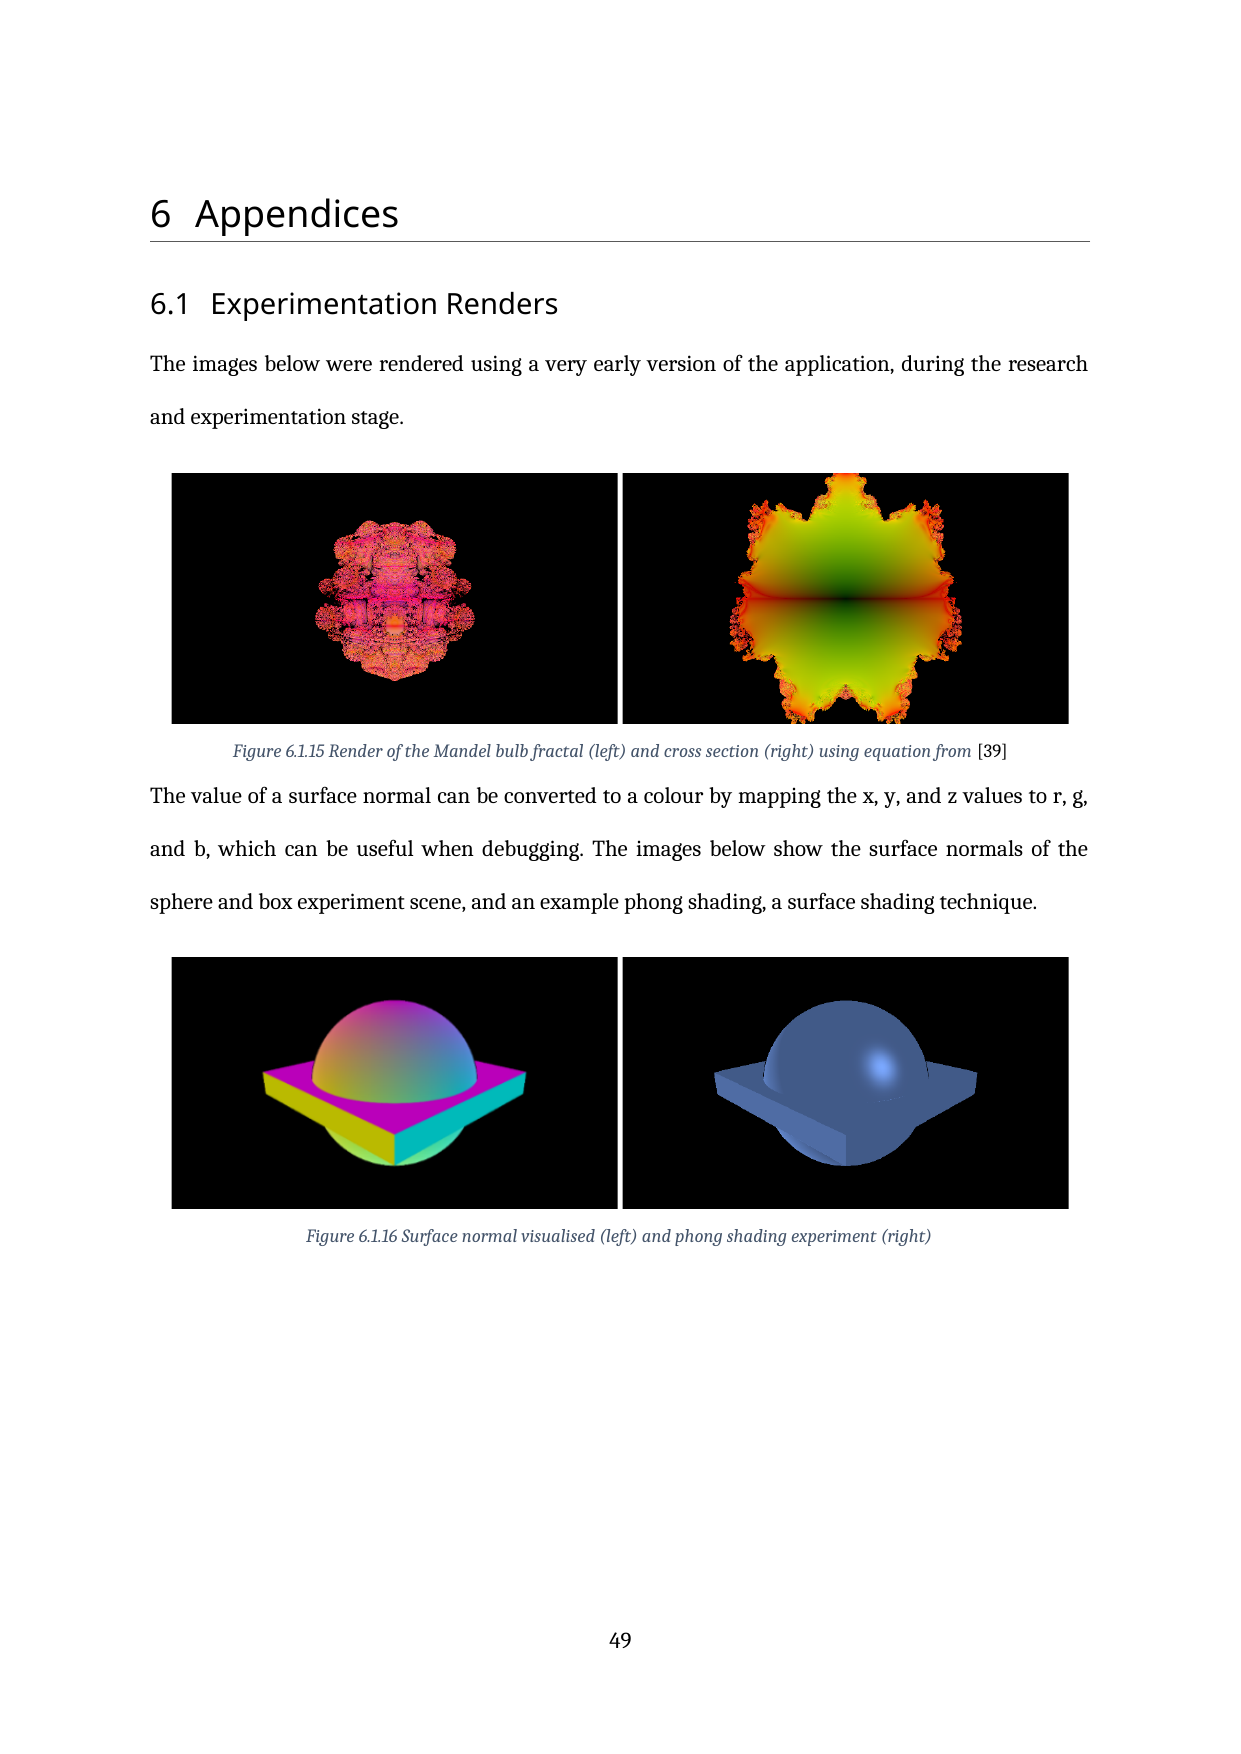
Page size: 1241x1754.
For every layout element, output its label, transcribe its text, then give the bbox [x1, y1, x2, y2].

text The images below were rendered using a very early version of the application, during the research and experimentation stage. [150, 351, 1090, 430]
picture [171, 473, 618, 724]
text Figure 6.1.1 Render of the Mandel bulb fractal (left) and cross section (right) using equation from [150, 741, 1090, 762]
picture [622, 957, 1069, 1209]
picture [622, 473, 1069, 724]
subtitle Appendices [150, 187, 1090, 241]
picture [171, 957, 618, 1209]
subtitle Experimentation Renders [150, 283, 1090, 323]
text The value of a surface normal can be converted to a colour by mapping the x, y, and z values to r, g, and b, which can be useful when debugging. The images below show the surface normals of the sphere and box experiment scene, and an example phong shading, a surface shading technique. [150, 783, 1090, 915]
